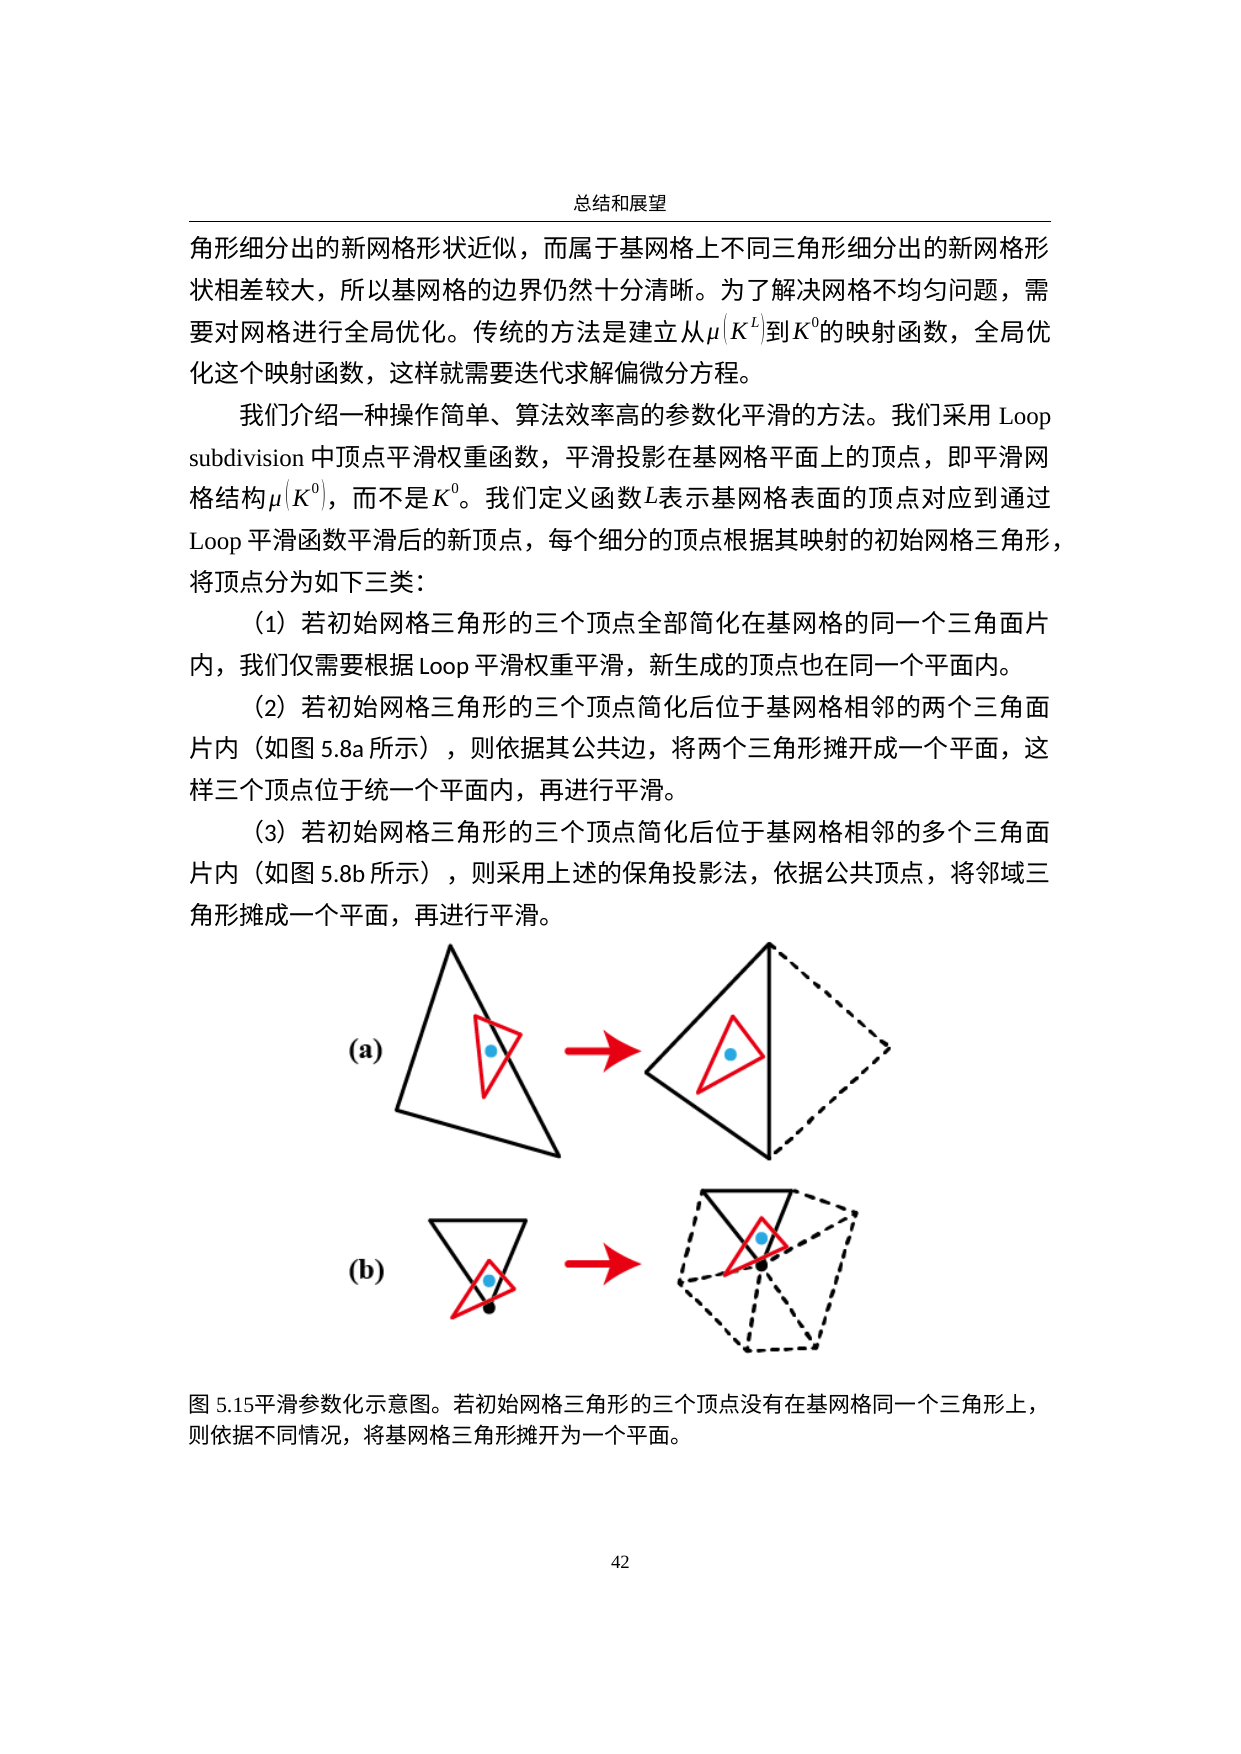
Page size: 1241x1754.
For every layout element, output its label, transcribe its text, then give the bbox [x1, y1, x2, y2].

list 若初始网格三角形的三个顶点全部简化在基网格的同一个三角面片内，我们仅需要根据Loop平滑权重平滑，新生成的顶点也在同一个平面内。 [189, 599, 1051, 683]
picture [348, 941, 892, 1354]
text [189, 224, 1051, 391]
list 若初始网格三角形的三个顶点简化后位于基网格相邻的两个三角面片内（如图5.8a所示），则依据其公共边，将两个三角形摊开成一个平面，这样三个顶点位于统一个平面内，再进行平滑。 [189, 683, 1051, 808]
list 若初始网格三角形的三个顶点简化后位于基网格相邻的多个三角面片内（如图5.8b所示），则采用上述的保角投影法，依据公共顶点，将邻域三角形摊成一个平面，再进行平滑。 [189, 808, 1051, 933]
text 我们介绍一种操作简单、算法效率高的参数化平滑的方法。我们采用Loop subdivision中顶点平滑权重函数，平滑投影在基网格平面上的顶点，即平滑网格结构，而不是。我们定义函数表示基网格表面的顶点对应到通过Loop平滑函数平滑后的新顶点，每个细分的顶点根据其映射的初始网格三角形，将顶点分为如下三类： [189, 391, 1051, 599]
